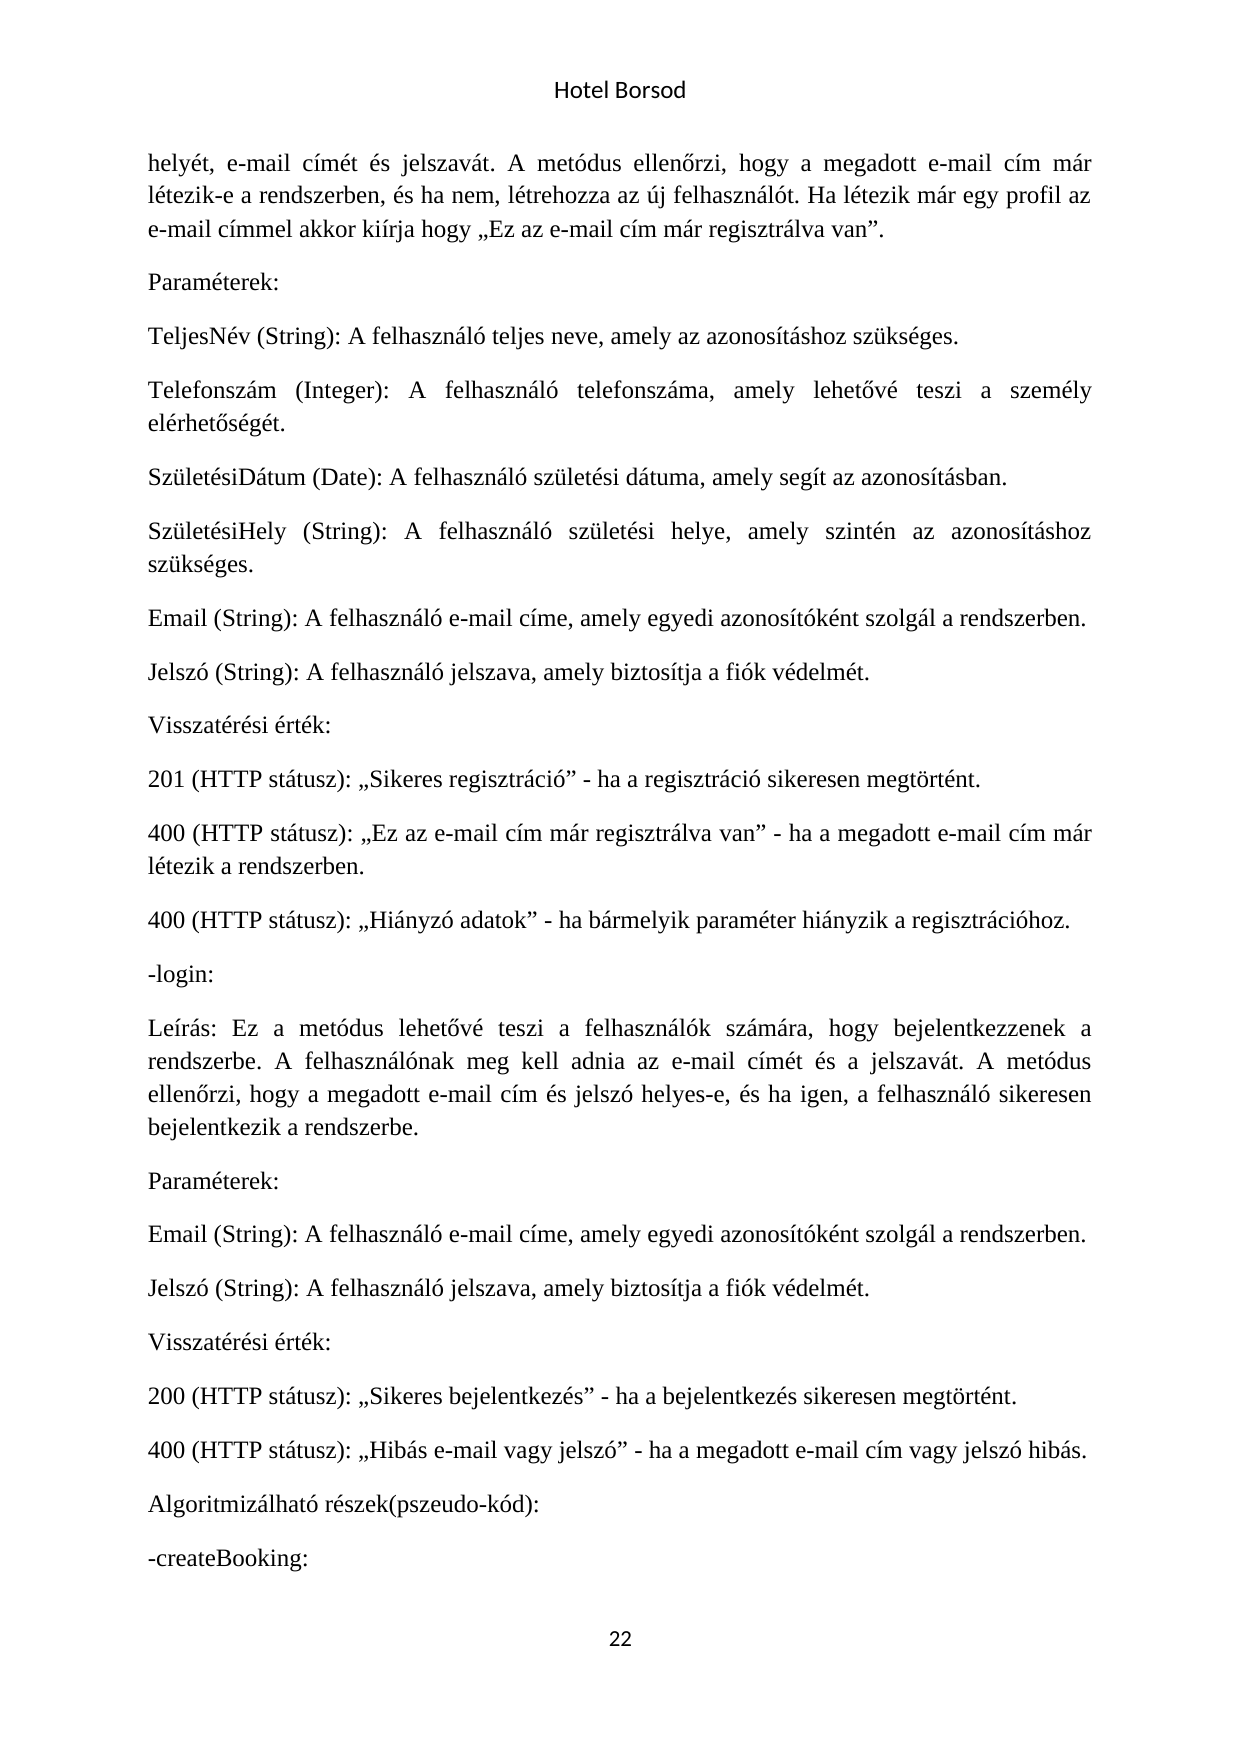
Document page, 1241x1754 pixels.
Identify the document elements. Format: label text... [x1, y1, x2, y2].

text Visszatérési érték: [148, 1327, 1093, 1356]
text Paraméterek: [148, 267, 1093, 296]
text 400 (HTTP státusz): „Ez az e-mail cím már regisztrálva van” - ha a megadott e-mail cím már létezik a rendszerben. [148, 818, 1093, 880]
text -login: [148, 959, 1093, 988]
text Algoritmizálható részek(pszeudo-kód): [148, 1489, 1093, 1518]
text Jelszó (String): A felhasználó jelszava, amely biztosítja a fiók védelmét. [148, 657, 1093, 685]
text -createBooking: [148, 1543, 1093, 1571]
text Jelszó (String): A felhasználó jelszava, amely biztosítja a fiók védelmét. [148, 1273, 1093, 1302]
text Visszatérési érték: [148, 711, 1093, 739]
text Paraméterek: [148, 1166, 1093, 1194]
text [148, 148, 1093, 242]
text Telefonszám (Integer): A felhasználó telefonszáma, amely lehetővé teszi a személy elérhetőségét. [148, 375, 1093, 437]
text TeljesNév (String): A felhasználó teljes neve, amely az azonosításhoz szükséges. [148, 321, 1093, 350]
text 200 (HTTP státusz): „Sikeres bejelentkezés” - ha a bejelentkezés sikeresen megtörtént. [148, 1381, 1093, 1410]
text Email (String): A felhasználó e-mail címe, amely egyedi azonosítóként szolgál a rendszerben. [148, 603, 1093, 632]
text Leírás: Ez a metódus lehetővé teszi a felhasználók számára, hogy bejelentkezzenek a rendszerbe. A felhasználónak meg kell adnia az e-mail címét és a jelszavát. A metódus ellenőrzi, hogy a megadott e-mail cím és jelszó helyes-e, és ha igen, a felhasználó sikeresen bejelentkezik a rendszerbe. [148, 1013, 1093, 1141]
text SzületésiDátum (Date): A felhasználó születési dátuma, amely segít az azonosításban. [148, 462, 1093, 491]
text Email (String): A felhasználó e-mail címe, amely egyedi azonosítóként szolgál a rendszerben. [148, 1219, 1093, 1248]
text SzületésiHely (String): A felhasználó születési helye, amely szintén az azonosításhoz szükséges. [148, 516, 1093, 578]
text 400 (HTTP státusz): „Hibás e-mail vagy jelszó” - ha a megadott e-mail cím vagy jelszó hibás. [148, 1435, 1093, 1464]
text 400 (HTTP státusz): „Hiányzó adatok” - ha bármelyik paraméter hiányzik a regisztrációhoz. [148, 905, 1093, 934]
text 201 (HTTP státusz): „Sikeres regisztráció” - ha a regisztráció sikeresen megtörtént. [148, 764, 1093, 793]
